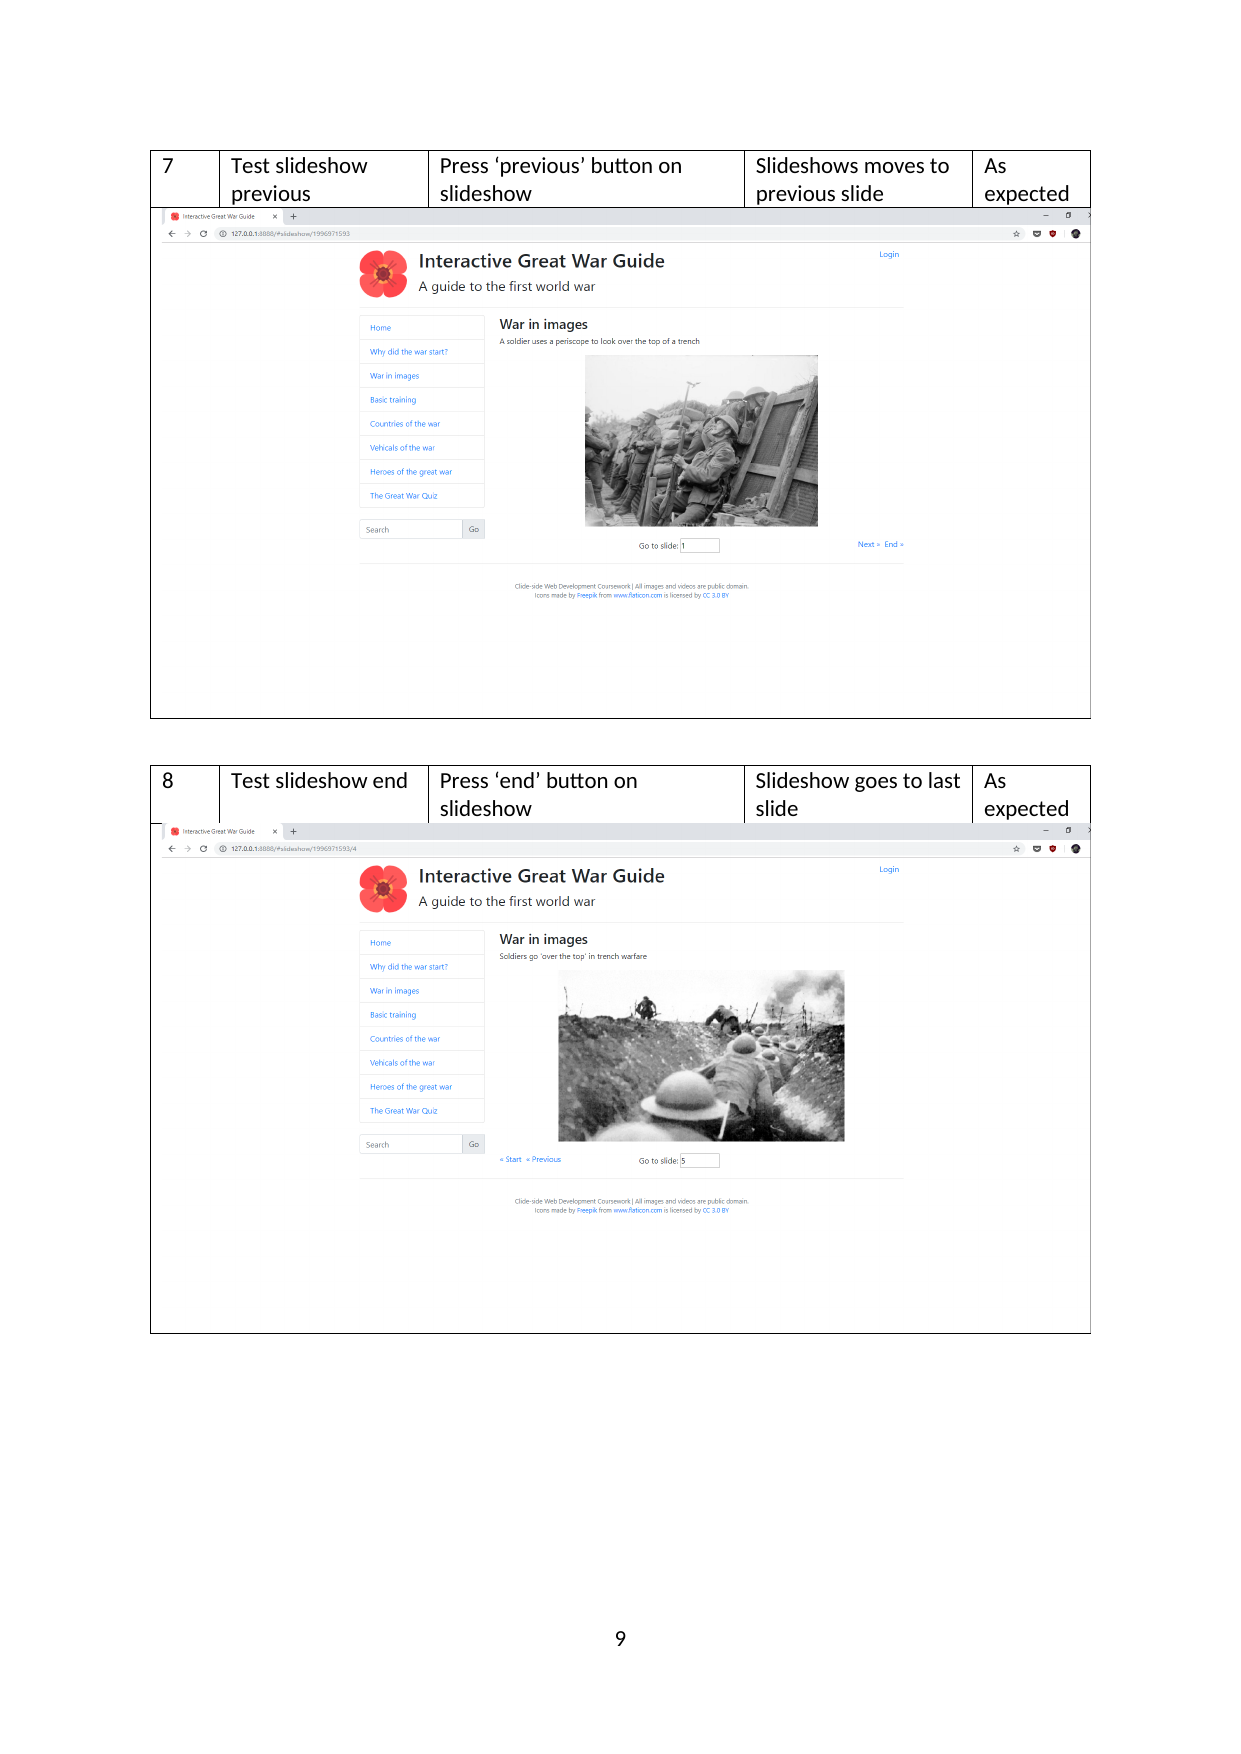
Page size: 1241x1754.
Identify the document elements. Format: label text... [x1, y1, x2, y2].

table_header Press ‘end’ button on slideshow [429, 766, 744, 822]
table_header As expected [973, 766, 1090, 822]
table_header Test slideshow previous [220, 151, 428, 207]
table_header Slideshow goes to last slide [745, 766, 972, 822]
table_header Slideshows moves to previous slide [745, 151, 972, 207]
table_cell [151, 824, 161, 1333]
picture [161, 208, 1091, 718]
table_header As expected [973, 151, 1090, 207]
table_header Test slideshow end [220, 766, 428, 822]
table_header 8 [151, 766, 219, 822]
table_header Press ‘previous’ button on slideshow [429, 151, 744, 207]
table_header 7 [151, 151, 219, 207]
picture [161, 823, 1091, 1333]
table_cell [151, 208, 161, 717]
